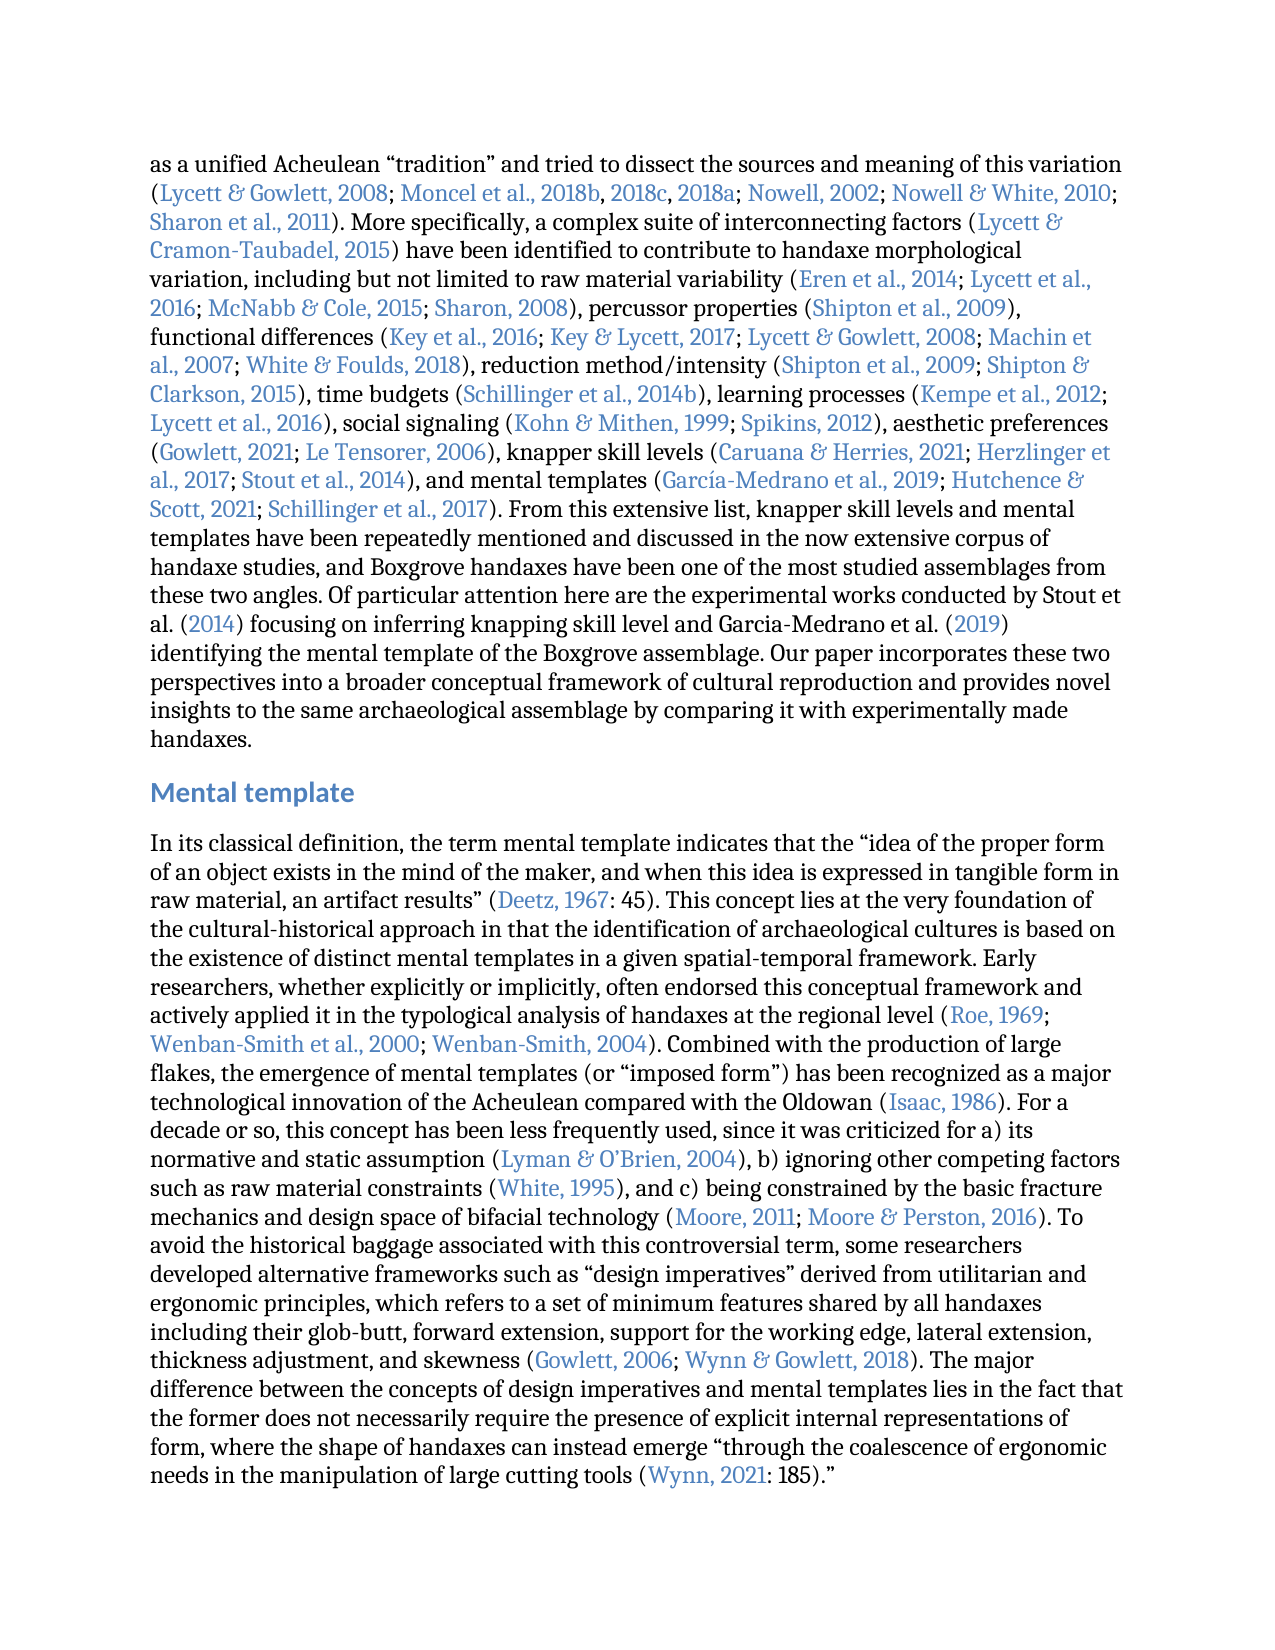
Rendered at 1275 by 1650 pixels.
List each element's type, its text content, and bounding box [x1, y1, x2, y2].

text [150, 150, 1125, 754]
text In its classical definition, the term mental template indicates that the “idea of the proper form of an object exists in the mind of the maker, and when this idea is expressed in tangible form in raw material, an artifact results” (Deetz, 1967: 45). This concept lies at the very foundation of the cultural-historical approach in that the identification of archaeological cultures is based on the existence of distinct mental templates in a given spatial-temporal framework. Early researchers, whether explicitly or implicitly, often endorsed this conceptual framework and actively applied it in the typological analysis of handaxes at the regional level (Roe, 1969; Wenban-Smith et al., 2000; Wenban-Smith, 2004). Combined with the production of large flakes, the emergence of mental templates (or “imposed form”) has been recognized as a major technological innovation of the Acheulean compared with the Oldowan (Isaac, 1986). For a decade or so, this concept has been less frequently used, since it was criticized for a) its normative and static assumption (Lyman & O’Brien, 2004), b) ignoring other competing factors such as raw material constraints (White, 1995), and c) being constrained by the basic fracture mechanics and design space of bifacial technology (Moore, 2011; Moore & Perston, 2016). To avoid the historical baggage associated with this controversial term, some researchers developed alternative frameworks such as “design imperatives” derived from utilitarian and ergonomic principles, which refers to a set of minimum features shared by all handaxes including their glob-butt, forward extension, support for the working edge, lateral extension, thickness adjustment, and skewness (Gowlett, 2006; Wynn & Gowlett, 2018). The major difference between the concepts of design imperatives and mental templates lies in the fact that the former does not necessarily require the presence of explicit internal representations of form, where the shape of handaxes can instead emerge “through the coalescence of ergonomic needs in the manipulation of large cutting tools (Wynn, 2021: 185).” [150, 829, 1125, 1490]
subtitle Mental template [150, 774, 1125, 810]
